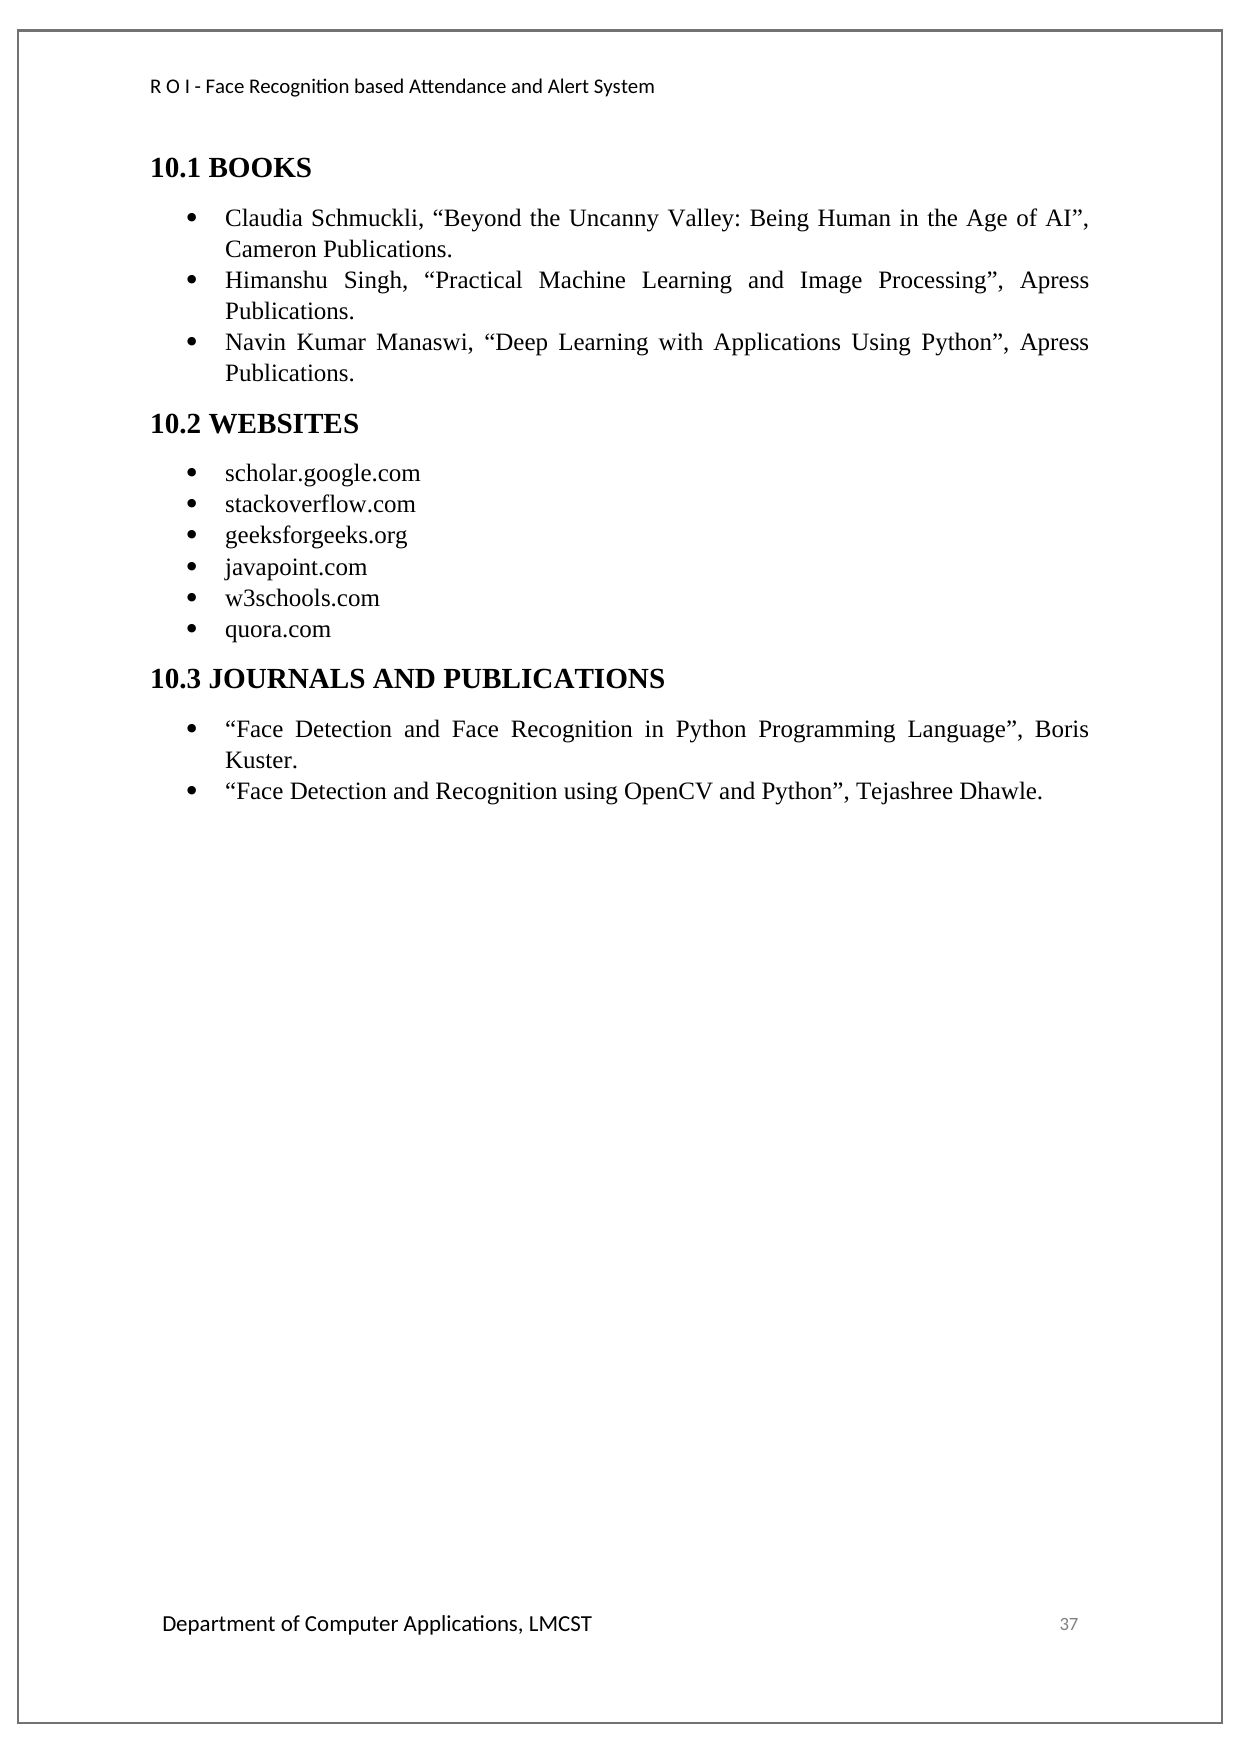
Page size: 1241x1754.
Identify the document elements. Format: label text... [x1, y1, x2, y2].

text 10.3 JOURNALS AND PUBLICATIONS [150, 661, 1090, 695]
list Navin Kumar Manaswi, “Deep Learning with Applications Using Python”, Apress Publications. [187, 327, 1090, 387]
list “Face Detection and Recognition using OpenCV and Python”, Tejashree Dhawle. [187, 776, 1090, 805]
list quora.com [187, 614, 1090, 642]
list scholar.google.com [187, 458, 1090, 487]
list Himanshu Singh, “Practical Machine Learning and Image Processing”, Apress Publications. [187, 265, 1090, 325]
list “Face Detection and Face Recognition in Python Programming Language”, Boris Kuster. [187, 714, 1090, 774]
list w3schools.com [187, 583, 1090, 611]
text 10.2 WEBSITES [150, 406, 1090, 439]
list stackoverflow.com [187, 489, 1090, 518]
text 10.1 BOOKS [150, 150, 1090, 183]
list Claudia Schmuckli, “Beyond the Uncanny Valley: Being Human in the Age of AI”, Cameron Publications. [187, 203, 1090, 263]
list geeksforgeeks.org [187, 521, 1090, 549]
list javapoint.com [187, 552, 1090, 580]
